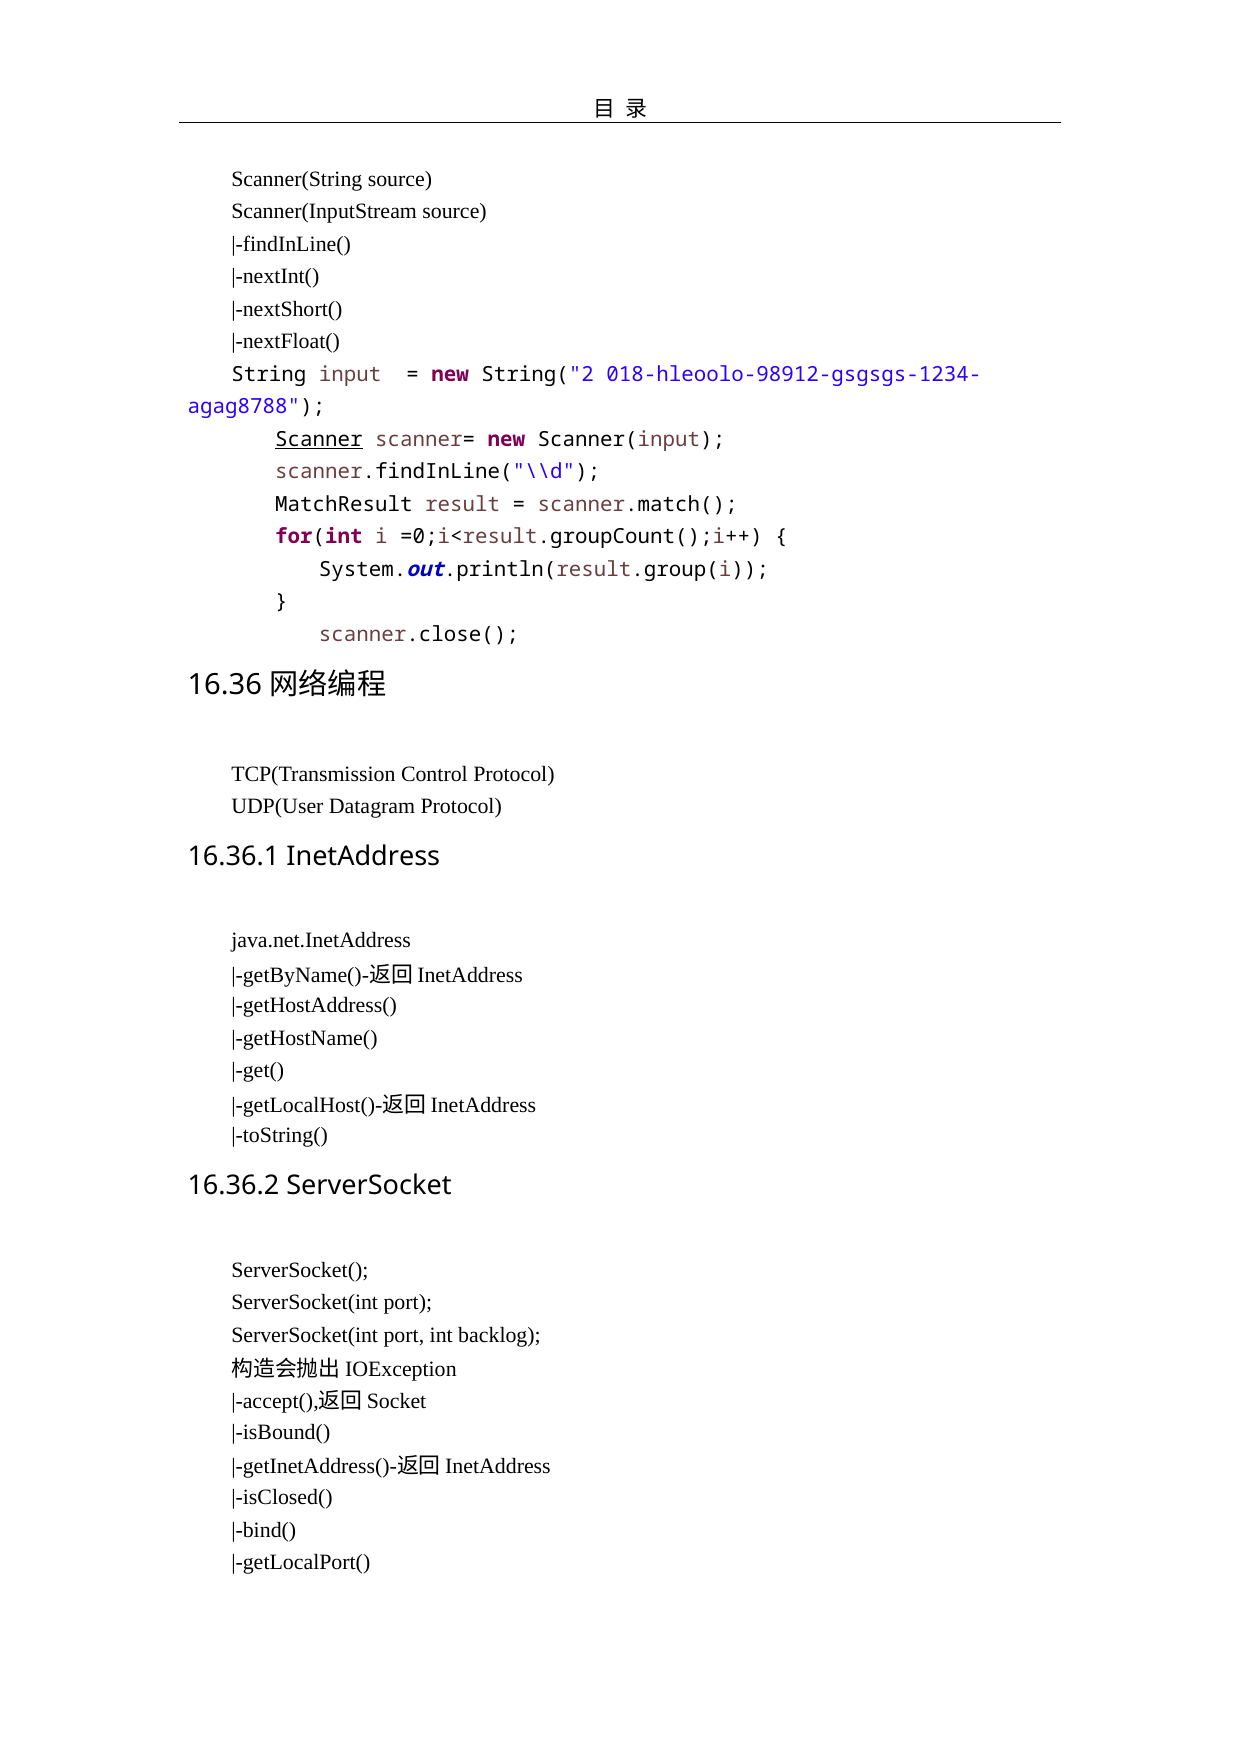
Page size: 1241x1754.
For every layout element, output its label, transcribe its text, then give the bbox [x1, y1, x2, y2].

text |-get() [187, 1054, 1053, 1086]
text 构造会抛出IOException [187, 1351, 1053, 1383]
subtitle 网络编程 [187, 649, 1053, 714]
text ServerSocket(int port); [187, 1286, 1053, 1318]
text |-getByName()-返回InetAddress [187, 956, 1053, 989]
text |-isClosed() [187, 1481, 1053, 1513]
text |-getHostName() [187, 1021, 1053, 1054]
text Scanner(String source) [187, 162, 1053, 194]
text TCP(Transmission Control Protocol) [187, 757, 1053, 789]
text |-toString() [187, 1119, 1053, 1151]
text UDP(User Datagram Protocol) [187, 789, 1053, 822]
text String input = new String("2 018-hleoolo-98912-gsgsgs-1234-agag8788"); [187, 357, 1053, 422]
text |-bind() [187, 1513, 1053, 1546]
subtitle InetAddress [187, 822, 1053, 887]
text scanner.close(); [187, 617, 1053, 649]
text Scanner(InputStream source) [187, 194, 1053, 227]
text |-getInetAddress()-返回InetAddress [187, 1448, 1053, 1481]
text for(int i =0;i<result.groupCount();i++) { [187, 519, 1053, 552]
text MatchResult result = scanner.match(); [187, 487, 1053, 519]
subtitle ServerSocket [187, 1151, 1053, 1216]
text |-nextFloat() [187, 324, 1053, 357]
text |-getHostAddress() [187, 989, 1053, 1021]
text Scanner scanner= new Scanner(input); [187, 422, 1053, 454]
text |-nextShort() [187, 292, 1053, 324]
text |-findInLine() [187, 227, 1053, 259]
text java.net.InetAddress [187, 924, 1053, 956]
text |-isBound() [187, 1416, 1053, 1448]
text |-accept(),返回Socket [187, 1383, 1053, 1416]
text |-nextInt() [187, 259, 1053, 292]
text ServerSocket(int port, int backlog); [187, 1318, 1053, 1351]
text scanner.findInLine("\\d"); [187, 454, 1053, 487]
text } [187, 584, 1053, 617]
text |-getLocalHost()-返回InetAddress [187, 1086, 1053, 1119]
text System.out.println(result.group(i)); [187, 552, 1053, 584]
text |-getLocalPort() [187, 1546, 1053, 1578]
text ServerSocket(); [187, 1253, 1053, 1286]
